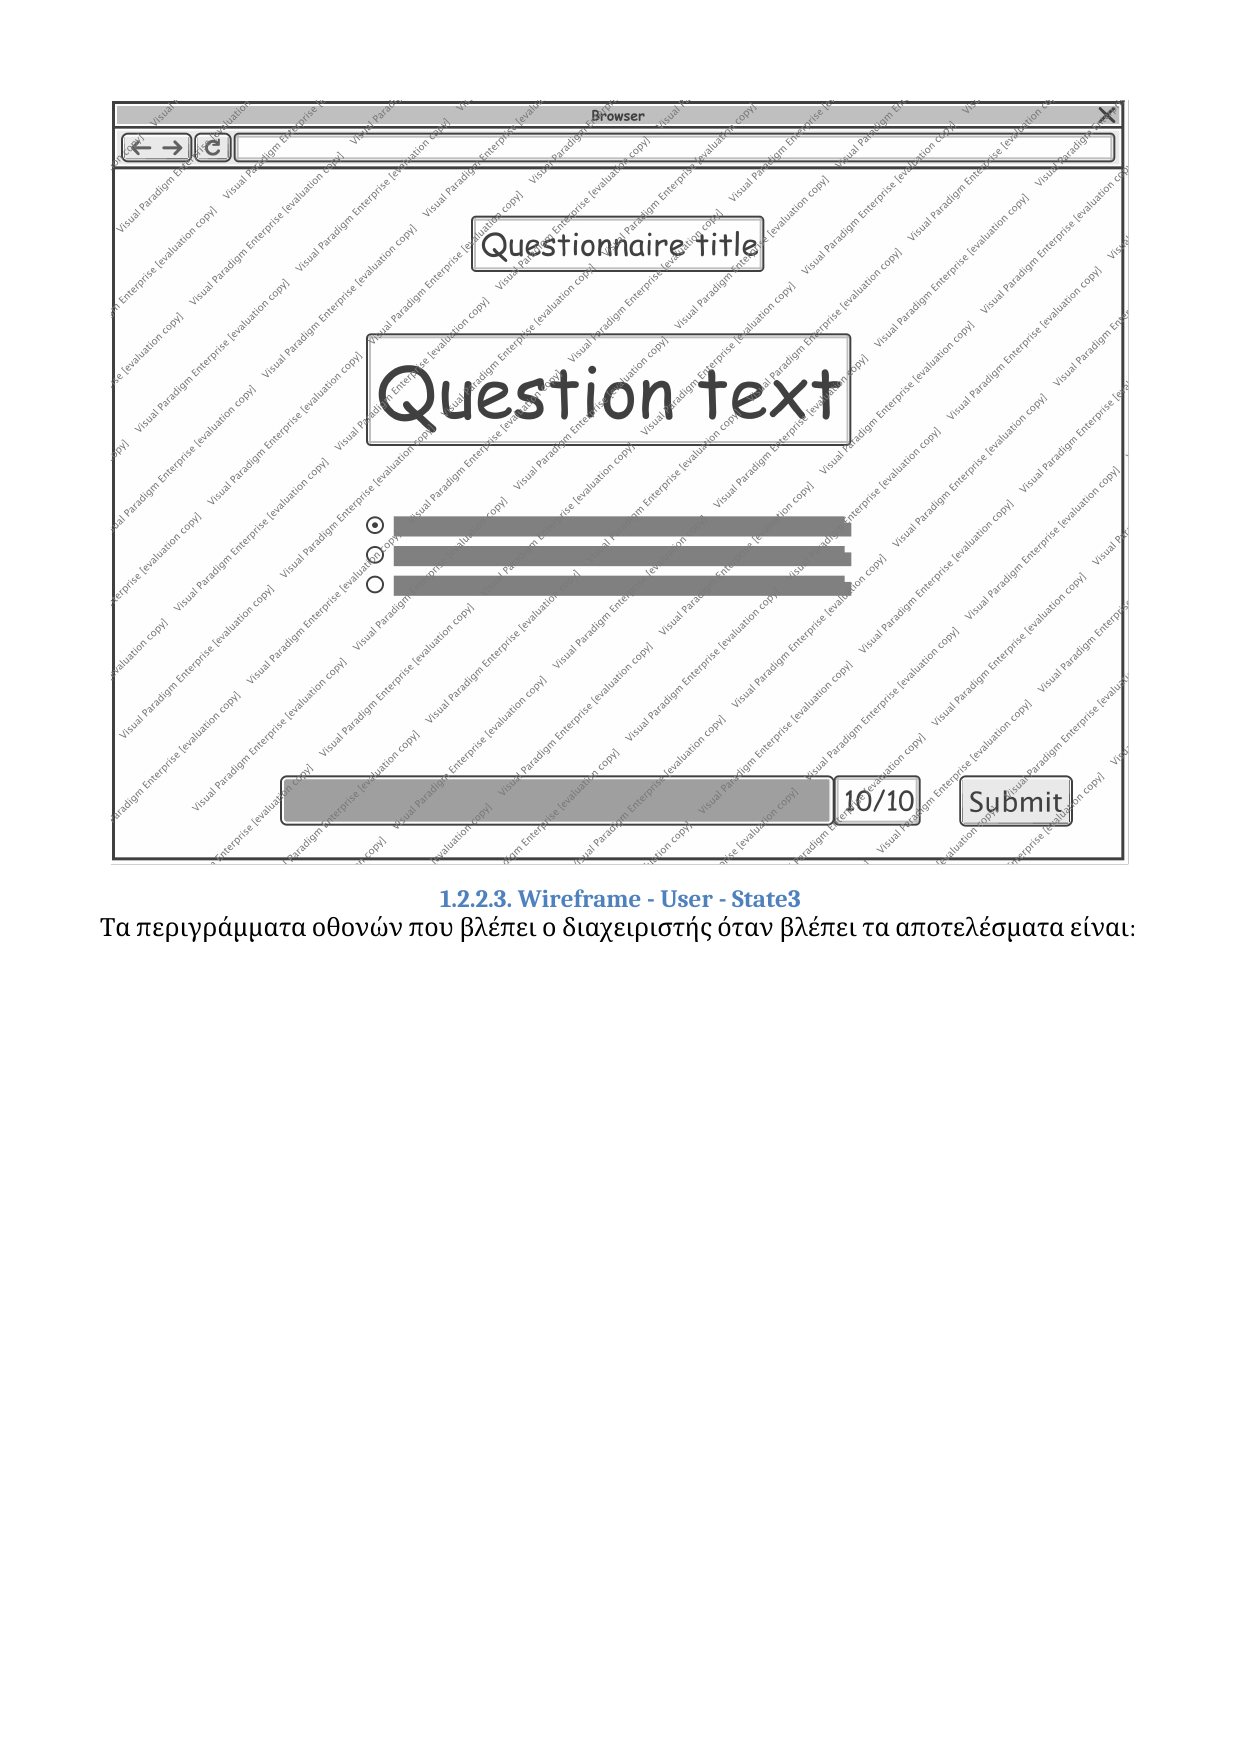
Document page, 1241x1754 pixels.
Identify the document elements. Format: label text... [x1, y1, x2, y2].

picture [110, 100, 1130, 865]
text Τα περιγράμματα οθονών που βλέπει ο διαχειριστής όταν βλέπει τα αποτελέσματα είναι: [100, 914, 1140, 943]
subtitle 1.2.2.3. Wireframe - User - State3 [100, 885, 1140, 914]
